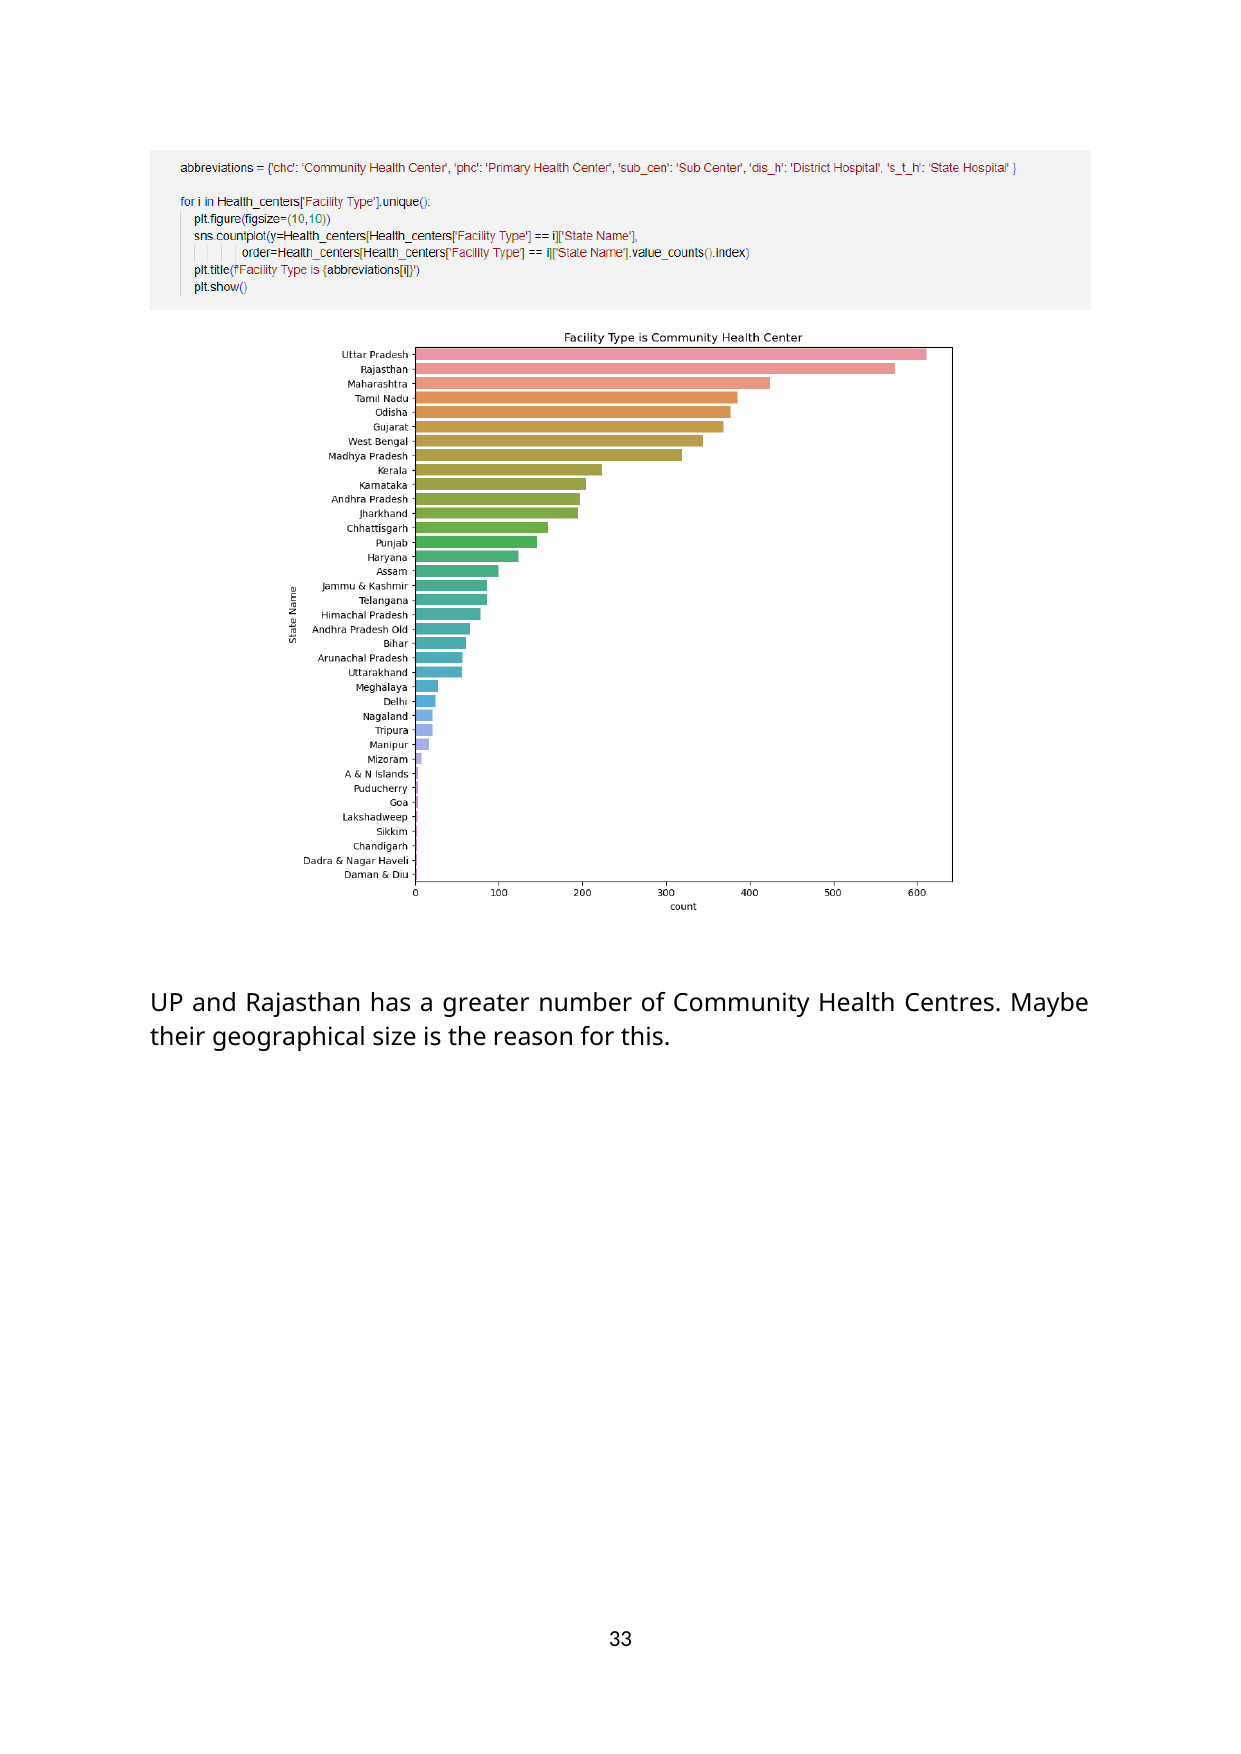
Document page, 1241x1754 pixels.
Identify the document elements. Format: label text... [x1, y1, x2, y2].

text UP and Rajasthan has a greater number of Community Health Centres. Maybe their geographical size is the reason for this. [150, 984, 1090, 1053]
picture [282, 326, 958, 918]
picture [150, 150, 1091, 310]
